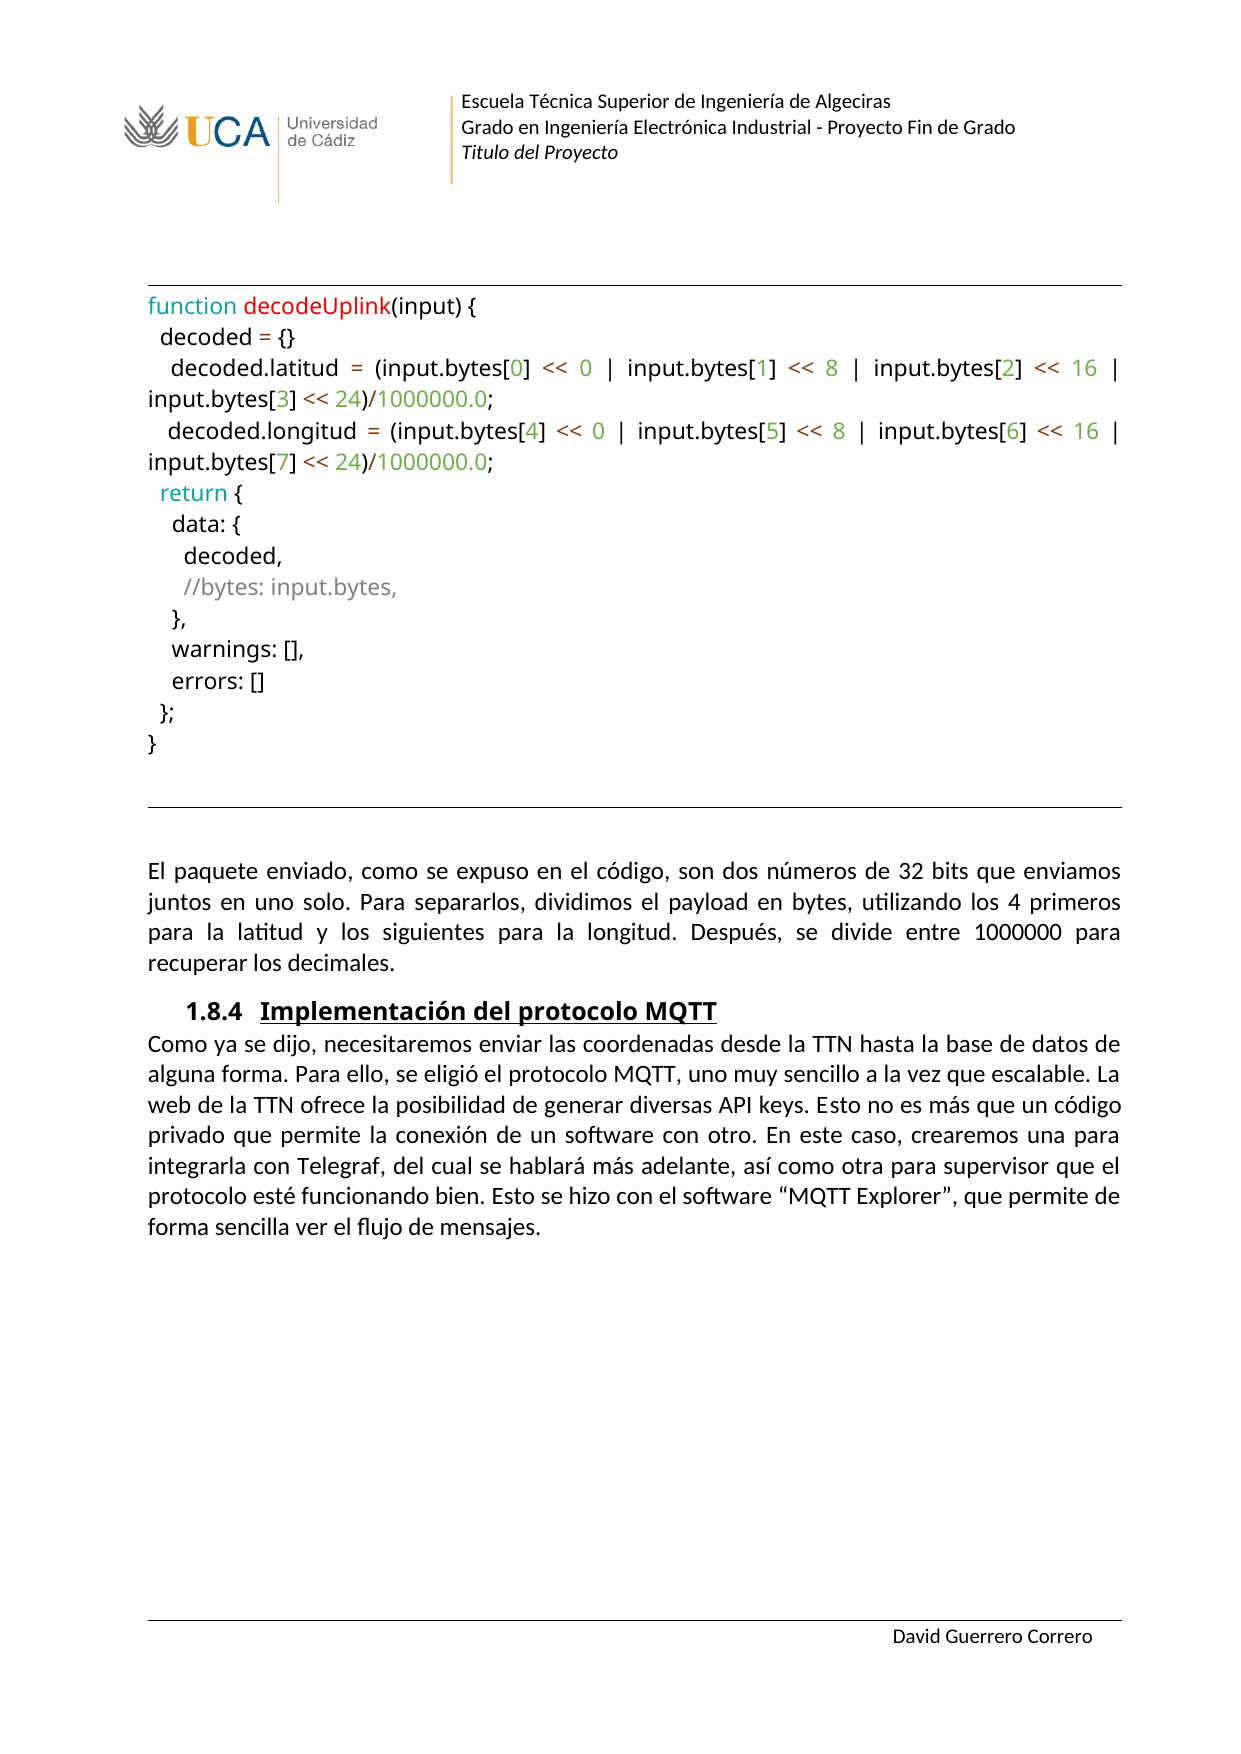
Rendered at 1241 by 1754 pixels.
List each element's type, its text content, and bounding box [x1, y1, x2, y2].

text El paquete enviado, como se expuso en el código, son dos números de 32 bits que enviamos juntos en uno solo. Para separarlos, dividimos el payload en bytes, utilizando los 4 primeros para la latitud y los siguientes para la longitud. Después, se divide entre 1000000 para recuperar los decimales. [148, 855, 1122, 977]
text //bytes: input.bytes, [148, 571, 1122, 602]
text decoded.latitud = (input.bytes[0] << 0 | input.bytes[1] << 8 | input.bytes[2] << 16 | input.bytes[3] << 24)/1000000.0; [148, 352, 1122, 415]
picture [447, 88, 455, 191]
text errors: [] [148, 665, 1122, 696]
text warnings: [], [148, 633, 1122, 665]
text data: { [148, 508, 1122, 540]
text }, [148, 602, 1122, 633]
text return { [148, 477, 1122, 508]
text decoded = {} [148, 321, 1122, 352]
text Implementación del protocolo MQTT [185, 994, 1122, 1028]
text decoded.longitud = (input.bytes[4] << 0 | input.bytes[5] << 8 | input.bytes[6] << 16 | input.bytes[7] << 24)/1000000.0; [148, 415, 1122, 477]
picture [107, 88, 394, 219]
text }; [148, 696, 1122, 727]
text function decodeUplink(input) { [148, 288, 1122, 321]
text } [148, 727, 1122, 761]
text decoded, [148, 540, 1122, 571]
text Como ya se dijo, necesitaremos enviar las coordenadas desde la TTN hasta la base de datos de alguna forma. Para ello, se eligió el protocolo MQTT, uno muy sencillo a la vez que escalable. La web de la TTN ofrece la posibilidad de generar diversas API keys. Esto no es más que un código privado que permite la conexión de un software con otro. En este caso, crearemos una para integrarla con Telegraf, del cual se hablará más adelante, así como otra para supervisor que el protocolo esté funcionando bien. Esto se hizo con el software “MQTT Explorer”, que permite de forma sencilla ver el flujo de mensajes. [148, 1028, 1122, 1242]
